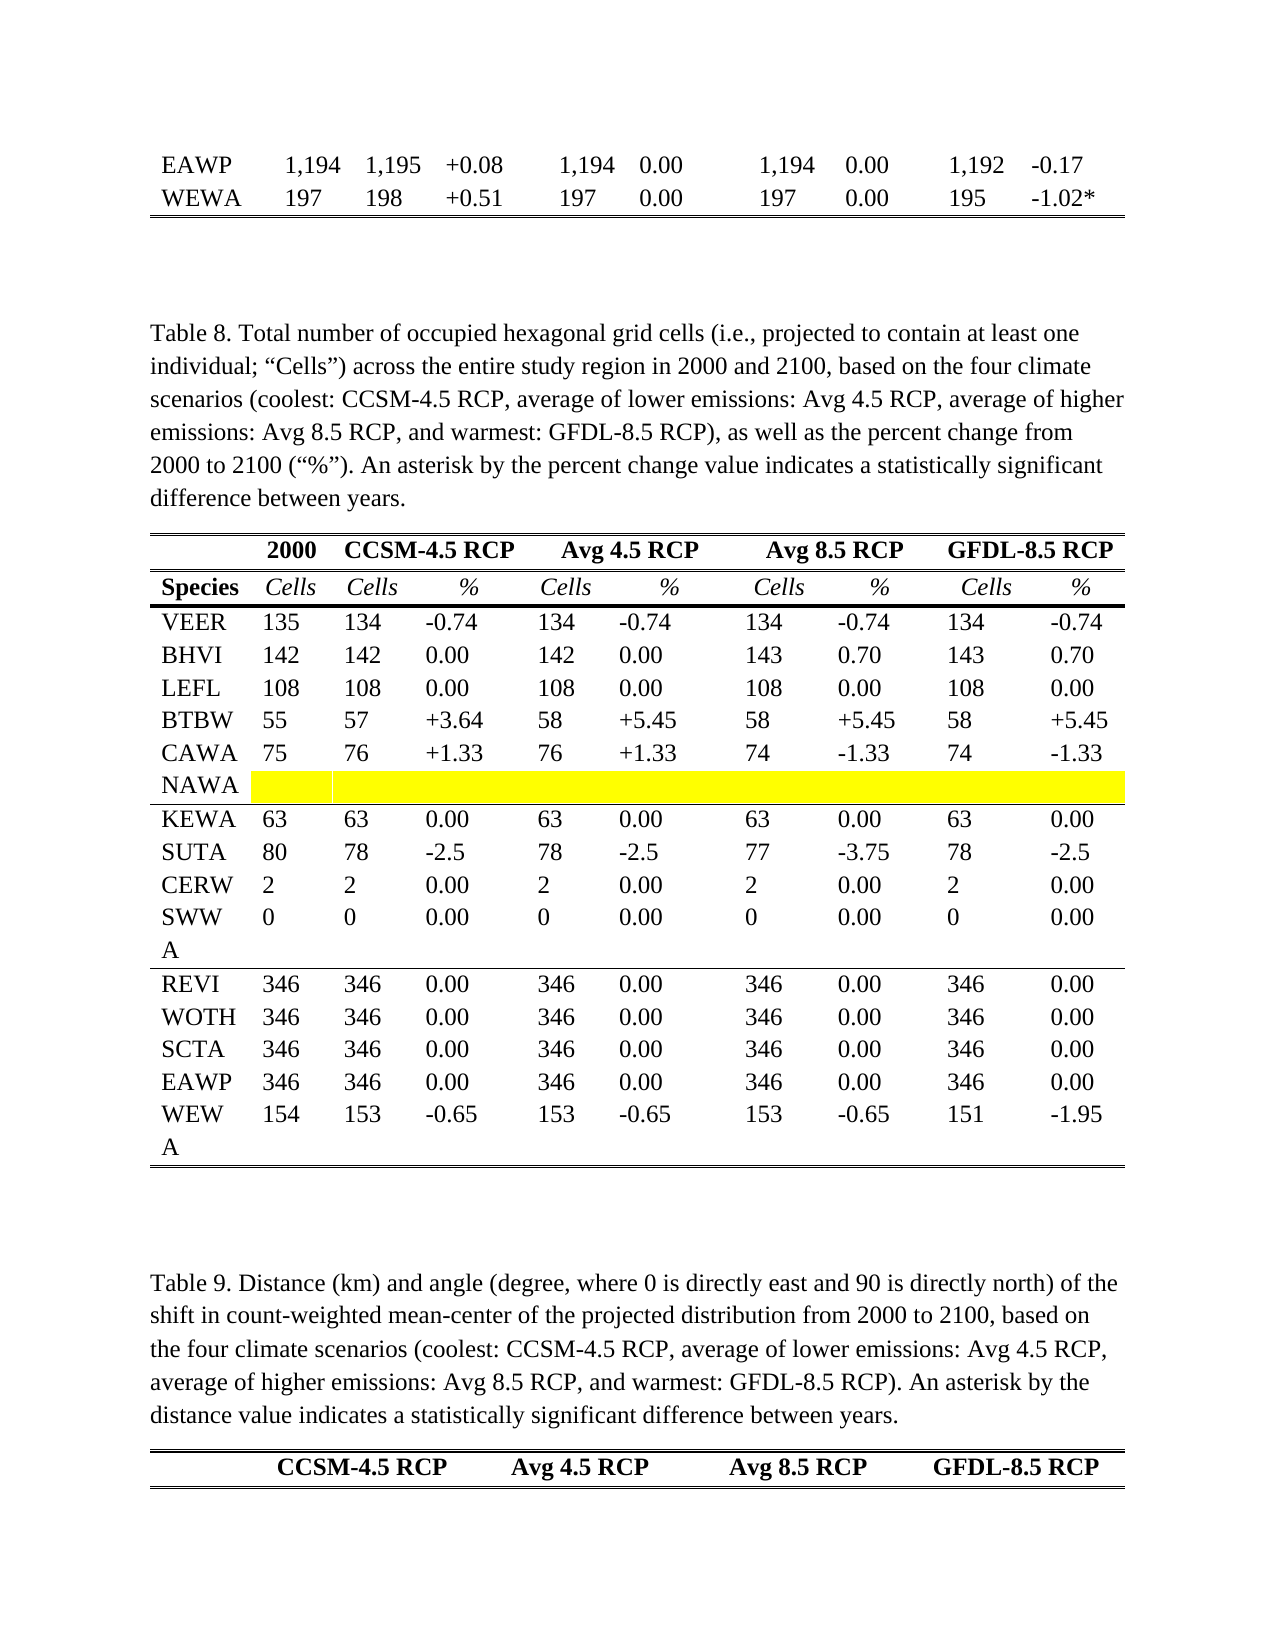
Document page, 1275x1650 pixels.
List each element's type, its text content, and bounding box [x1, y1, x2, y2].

table_cell 346 [526, 1067, 608, 1099]
table_cell 134 [936, 608, 1039, 640]
table_cell 0.00 [1039, 1002, 1125, 1034]
table_cell 0.00 [608, 1067, 734, 1099]
table_header 2000 [251, 536, 332, 569]
table_cell SUTA [150, 837, 251, 870]
table_cell WOTH [150, 1002, 251, 1034]
table_cell 0 [251, 903, 332, 968]
table_cell 346 [936, 1034, 1039, 1067]
table_cell +0.08 [434, 150, 547, 183]
table_cell 77 [734, 837, 826, 870]
table_cell WEWA [150, 1100, 251, 1165]
table_cell BHVI [150, 640, 251, 673]
table_cell 197 [273, 183, 354, 215]
table_cell -0.65 [414, 1100, 526, 1165]
table_cell KEWA [150, 805, 251, 837]
table_header CCSM-4.5 RCP [333, 536, 526, 569]
table_cell 0.00 [826, 1067, 936, 1099]
table_cell 0.00 [826, 870, 936, 902]
table_cell +1.33 [414, 738, 526, 771]
table_cell EAWP [150, 1067, 251, 1099]
table_cell 1,194 [273, 150, 354, 183]
table_cell 108 [526, 673, 608, 705]
table_cell 63 [251, 805, 332, 837]
table_cell NAWA [150, 771, 251, 803]
table_cell -2.5 [1039, 837, 1125, 870]
table_cell 74 [936, 738, 1039, 771]
table_cell 346 [251, 1034, 332, 1067]
table_cell CAWA [150, 738, 251, 771]
table_cell 134 [333, 608, 414, 640]
table_cell Cells [734, 572, 826, 604]
table_cell Cells [936, 572, 1039, 604]
table_cell 58 [936, 705, 1039, 738]
table_cell VEER [150, 608, 251, 640]
table_cell 134 [526, 608, 608, 640]
table_cell [414, 771, 526, 803]
table_cell 346 [251, 1067, 332, 1099]
table_cell -0.74 [826, 608, 936, 640]
table_header [150, 1453, 253, 1486]
table_cell 0.00 [826, 1002, 936, 1034]
table_cell 0.00 [414, 870, 526, 902]
table_cell 0.00 [1039, 673, 1125, 705]
table_cell Cells [251, 572, 332, 604]
table_cell 197 [547, 183, 628, 215]
table_cell % [414, 572, 526, 604]
table_cell % [1039, 572, 1125, 604]
table_cell +5.45 [826, 705, 936, 738]
table_cell 0.00 [834, 183, 937, 215]
table_cell 57 [333, 705, 414, 738]
table_cell WEWA [150, 183, 273, 215]
table_cell 0.00 [608, 969, 734, 1002]
table_cell 0.70 [826, 640, 936, 673]
table_cell 2 [936, 870, 1039, 902]
table_cell 346 [526, 1002, 608, 1034]
table_cell -1.33 [1039, 738, 1125, 771]
table_cell 78 [333, 837, 414, 870]
text Table 8. Total number of occupied hexagonal grid cells (i.e., projected to contain at least one individual; “Cells”) across the entire study region in 2000 and 2100, based on the four climate scenarios (coolest: CCSM-4.5 RCP, average of lower emissions: Avg 4.5 RCP, average of higher emissions: Avg 8.5 RCP, and warmest: GFDL-8.5 RCP), as well as the percent change from 2000 to 2100 (“%”). An asterisk by the percent change value indicates a statistically significant difference between years. [150, 318, 1125, 512]
table_cell +3.64 [414, 705, 526, 738]
table_cell EAWP [150, 150, 273, 183]
table_cell [734, 771, 826, 803]
table_cell 154 [251, 1100, 332, 1165]
table_cell 195 [937, 183, 1020, 215]
table_cell 0.00 [628, 150, 747, 183]
table_cell 0.00 [414, 1034, 526, 1067]
table_header Avg 4.5 RCP [526, 536, 734, 569]
table_cell 0.00 [826, 969, 936, 1002]
table_cell 346 [734, 1034, 826, 1067]
table_cell SCTA [150, 1034, 251, 1067]
table_cell 134 [734, 608, 826, 640]
table_cell -3.75 [826, 837, 936, 870]
table_header [150, 536, 251, 569]
table_cell -0.74 [414, 608, 526, 640]
table_cell 0.00 [414, 1067, 526, 1099]
table_cell [333, 771, 414, 803]
table_cell 346 [936, 1067, 1039, 1099]
table_cell 0 [526, 903, 608, 968]
table_cell 0.00 [608, 870, 734, 902]
table_cell 63 [526, 805, 608, 837]
table_cell 142 [526, 640, 608, 673]
table_cell +1.33 [608, 738, 734, 771]
table_cell 0.00 [414, 903, 526, 968]
table_cell Cells [333, 572, 414, 604]
table_cell 0.00 [608, 1002, 734, 1034]
table_cell 0.00 [608, 640, 734, 673]
table_cell 346 [333, 969, 414, 1002]
table_cell SWWA [150, 903, 251, 968]
table_cell 1,194 [748, 150, 834, 183]
table_cell REVI [150, 969, 251, 1002]
table_cell Species [150, 572, 251, 604]
table_cell 143 [734, 640, 826, 673]
table_header Avg 4.5 RCP [471, 1453, 689, 1486]
table_cell 346 [526, 1034, 608, 1067]
table_cell 0.00 [1039, 1067, 1125, 1099]
table_cell 108 [734, 673, 826, 705]
table_cell 75 [251, 738, 332, 771]
table_cell 0.00 [608, 1034, 734, 1067]
table_cell 78 [526, 837, 608, 870]
table_cell -1.02* [1020, 183, 1125, 215]
table_cell 1,192 [937, 150, 1020, 183]
table_cell [826, 771, 936, 803]
text Table 9. Distance (km) and angle (degree, where 0 is directly east and 90 is directly north) of the shift in count-weighted mean-center of the projected distribution from 2000 to 2100, based on the four climate scenarios (coolest: CCSM-4.5 RCP, average of lower emissions: Avg 4.5 RCP, average of higher emissions: Avg 8.5 RCP, and warmest: GFDL-8.5 RCP). An asterisk by the distance value indicates a statistically significant difference between years. [150, 1268, 1125, 1428]
table_cell 346 [251, 1002, 332, 1034]
table_cell -0.65 [826, 1100, 936, 1165]
table_cell 0 [734, 903, 826, 968]
table_cell 0.00 [608, 805, 734, 837]
table_cell 0.00 [826, 1034, 936, 1067]
table_cell -0.74 [608, 608, 734, 640]
table_cell 0.00 [1039, 969, 1125, 1002]
table_cell -2.5 [608, 837, 734, 870]
table_cell 346 [251, 969, 332, 1002]
table_cell 346 [734, 1067, 826, 1099]
table_cell 346 [333, 1034, 414, 1067]
table_cell 74 [734, 738, 826, 771]
table_cell 0.00 [608, 903, 734, 968]
table_cell 58 [526, 705, 608, 738]
table_cell 78 [936, 837, 1039, 870]
table_header Avg 8.5 RCP [689, 1453, 907, 1486]
table_cell [526, 771, 608, 803]
table_cell 151 [936, 1100, 1039, 1165]
table_cell Cells [526, 572, 608, 604]
table_cell 0.00 [414, 805, 526, 837]
table_cell 153 [333, 1100, 414, 1165]
table_cell 0.00 [414, 673, 526, 705]
table_cell 0.00 [834, 150, 937, 183]
table_cell 2 [333, 870, 414, 902]
table_cell 80 [251, 837, 332, 870]
table_cell -0.65 [608, 1100, 734, 1165]
table_cell +5.45 [1039, 705, 1125, 738]
table_header CCSM-4.5 RCP [253, 1453, 471, 1486]
table_cell +5.45 [608, 705, 734, 738]
table_cell 346 [526, 969, 608, 1002]
table_cell 346 [734, 969, 826, 1002]
table_cell 0.00 [608, 673, 734, 705]
table_cell -2.5 [414, 837, 526, 870]
table_cell 0.00 [826, 673, 936, 705]
table_cell 1,194 [547, 150, 628, 183]
table_cell 0.00 [414, 1002, 526, 1034]
table_cell 0.00 [1039, 870, 1125, 902]
table_cell 76 [526, 738, 608, 771]
table_cell LEFL [150, 673, 251, 705]
table_cell 2 [251, 870, 332, 902]
table_cell 346 [333, 1067, 414, 1099]
table_cell 63 [333, 805, 414, 837]
table_cell 142 [333, 640, 414, 673]
table_cell [936, 771, 1039, 803]
table_cell 58 [734, 705, 826, 738]
table_cell 153 [526, 1100, 608, 1165]
table_cell 0.00 [1039, 805, 1125, 837]
table_cell 0.00 [1039, 1034, 1125, 1067]
table_cell [1039, 771, 1125, 803]
table_cell 2 [734, 870, 826, 902]
table_cell 0.00 [826, 903, 936, 968]
table_cell [251, 771, 332, 803]
table_cell 76 [333, 738, 414, 771]
table_cell 108 [333, 673, 414, 705]
table_cell % [826, 572, 936, 604]
table_cell 0.70 [1039, 640, 1125, 673]
table_cell 108 [251, 673, 332, 705]
table_cell 2 [526, 870, 608, 902]
table_cell 0.00 [628, 183, 747, 215]
table_cell 0 [333, 903, 414, 968]
table_cell 55 [251, 705, 332, 738]
table_header GFDL-8.5 RCP [936, 536, 1125, 569]
table_cell 0 [936, 903, 1039, 968]
table_cell 1,195 [354, 150, 434, 183]
table_cell 0.00 [1039, 903, 1125, 968]
table_cell -1.33 [826, 738, 936, 771]
table_cell 153 [734, 1100, 826, 1165]
table_cell 346 [734, 1002, 826, 1034]
table_cell 0.00 [414, 969, 526, 1002]
table_cell -0.74 [1039, 608, 1125, 640]
table_header Avg 8.5 RCP [734, 536, 936, 569]
table_header GFDL-8.5 RCP [907, 1453, 1125, 1486]
table_cell -1.95 [1039, 1100, 1125, 1165]
table_cell +0.51 [434, 183, 547, 215]
table_cell 346 [936, 1002, 1039, 1034]
table_cell 346 [936, 969, 1039, 1002]
table_cell 108 [936, 673, 1039, 705]
table_cell 197 [748, 183, 834, 215]
table_cell 0.00 [826, 805, 936, 837]
table_cell % [608, 572, 734, 604]
table_cell 135 [251, 608, 332, 640]
table_cell BTBW [150, 705, 251, 738]
table_cell 63 [936, 805, 1039, 837]
table_cell -0.17 [1020, 150, 1125, 183]
table_cell CERW [150, 870, 251, 902]
table_cell 142 [251, 640, 332, 673]
table_cell 198 [354, 183, 434, 215]
table_cell 63 [734, 805, 826, 837]
table_cell 0.00 [414, 640, 526, 673]
table_cell [608, 771, 734, 803]
table_cell 346 [333, 1002, 414, 1034]
table_cell 143 [936, 640, 1039, 673]
